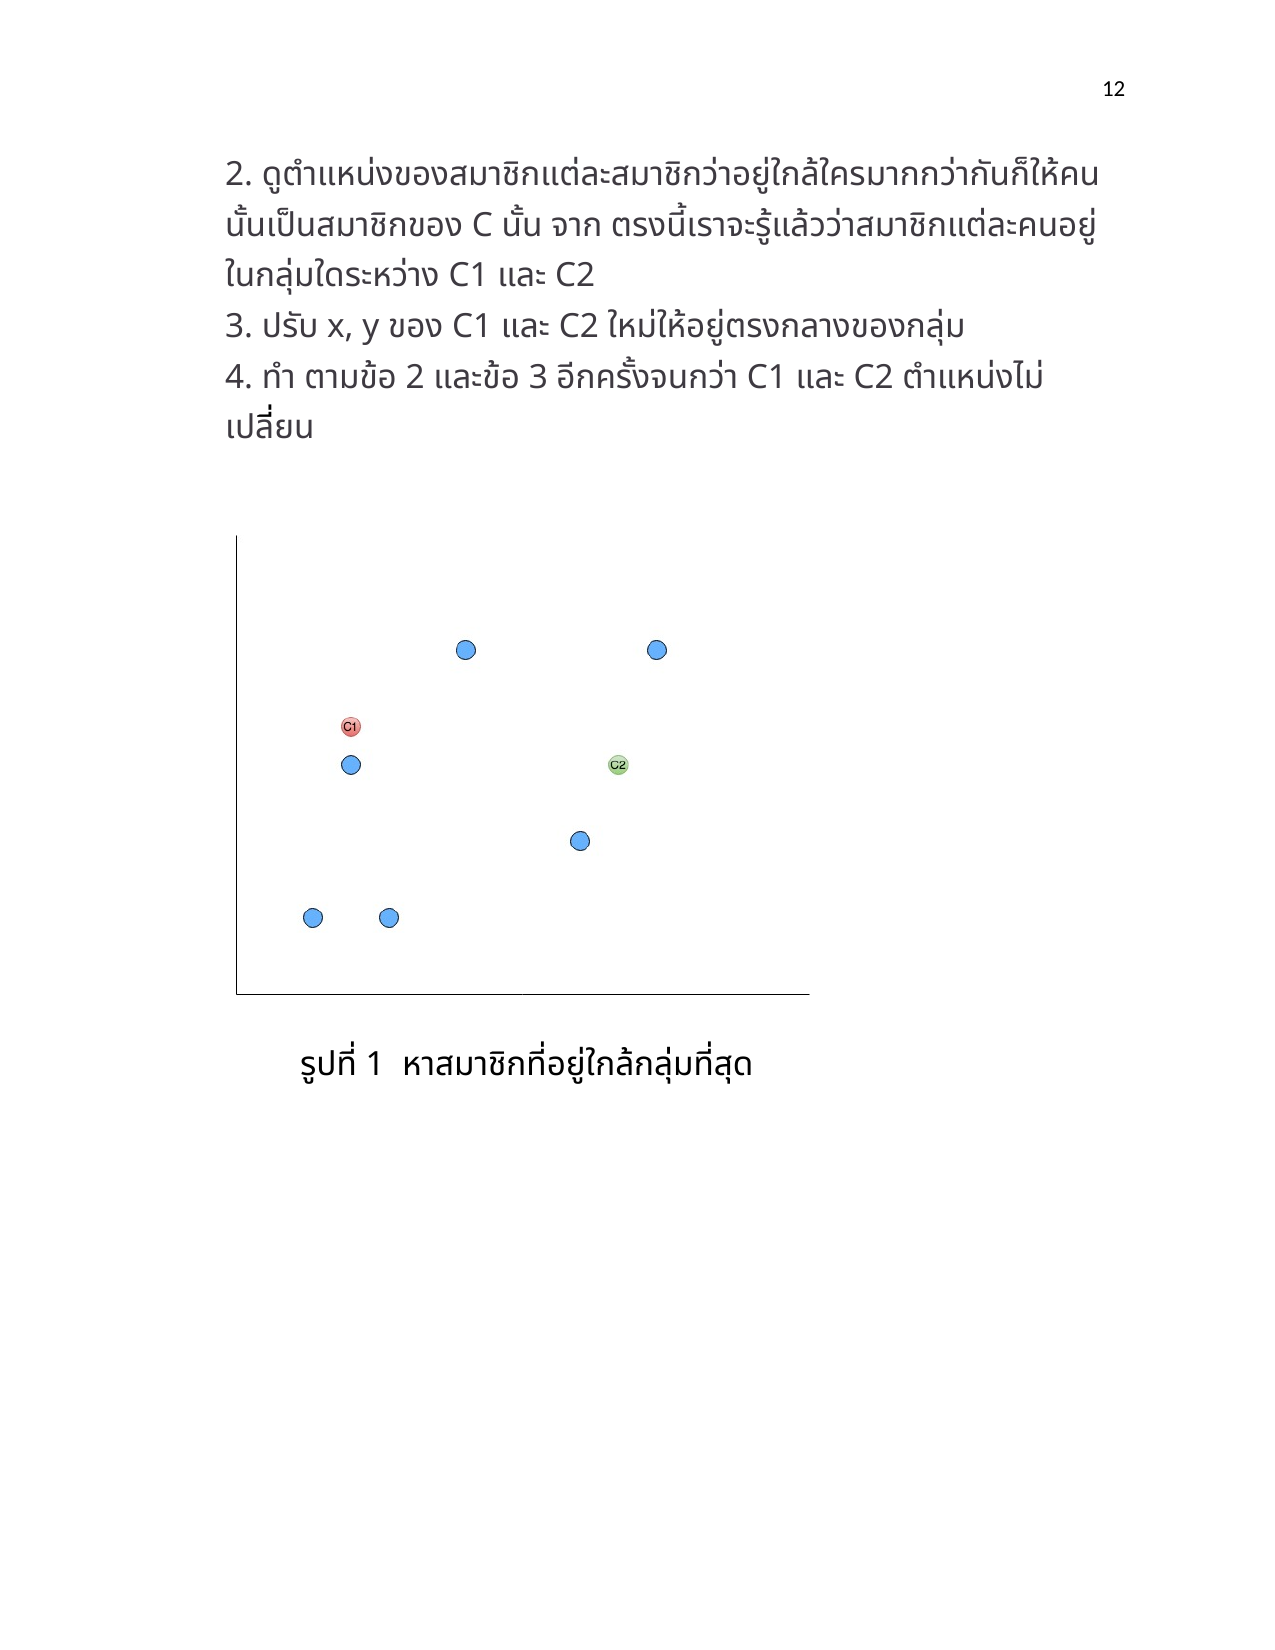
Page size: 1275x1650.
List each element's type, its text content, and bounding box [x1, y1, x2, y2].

text 4. ทำ ตามข้อ 2 และข้อ 3 อีกครั้งจนกว่า C1 และ C2 ตำแหน่งไม่เปลี่ยน [225, 352, 1125, 453]
text 2. ดูตำแหน่งของสมาชิกแต่ละสมาชิกว่าอยู่ใกล้ใครมากกว่ากันก็ให้คนนั้นเป็นสมาชิกของ C นั้น จาก ตรงนี้เราจะรู้แล้วว่าสมาชิกแต่ละคนอยู่ในกลุ่มใดระหว่าง C1 และ C2 [225, 150, 1125, 302]
picture [223, 526, 885, 1018]
text 3. ปรับ x, y ของ C1 และ C2 ใหม่ให้อยู่ตรงกลางของกลุ่ม [225, 302, 1125, 352]
